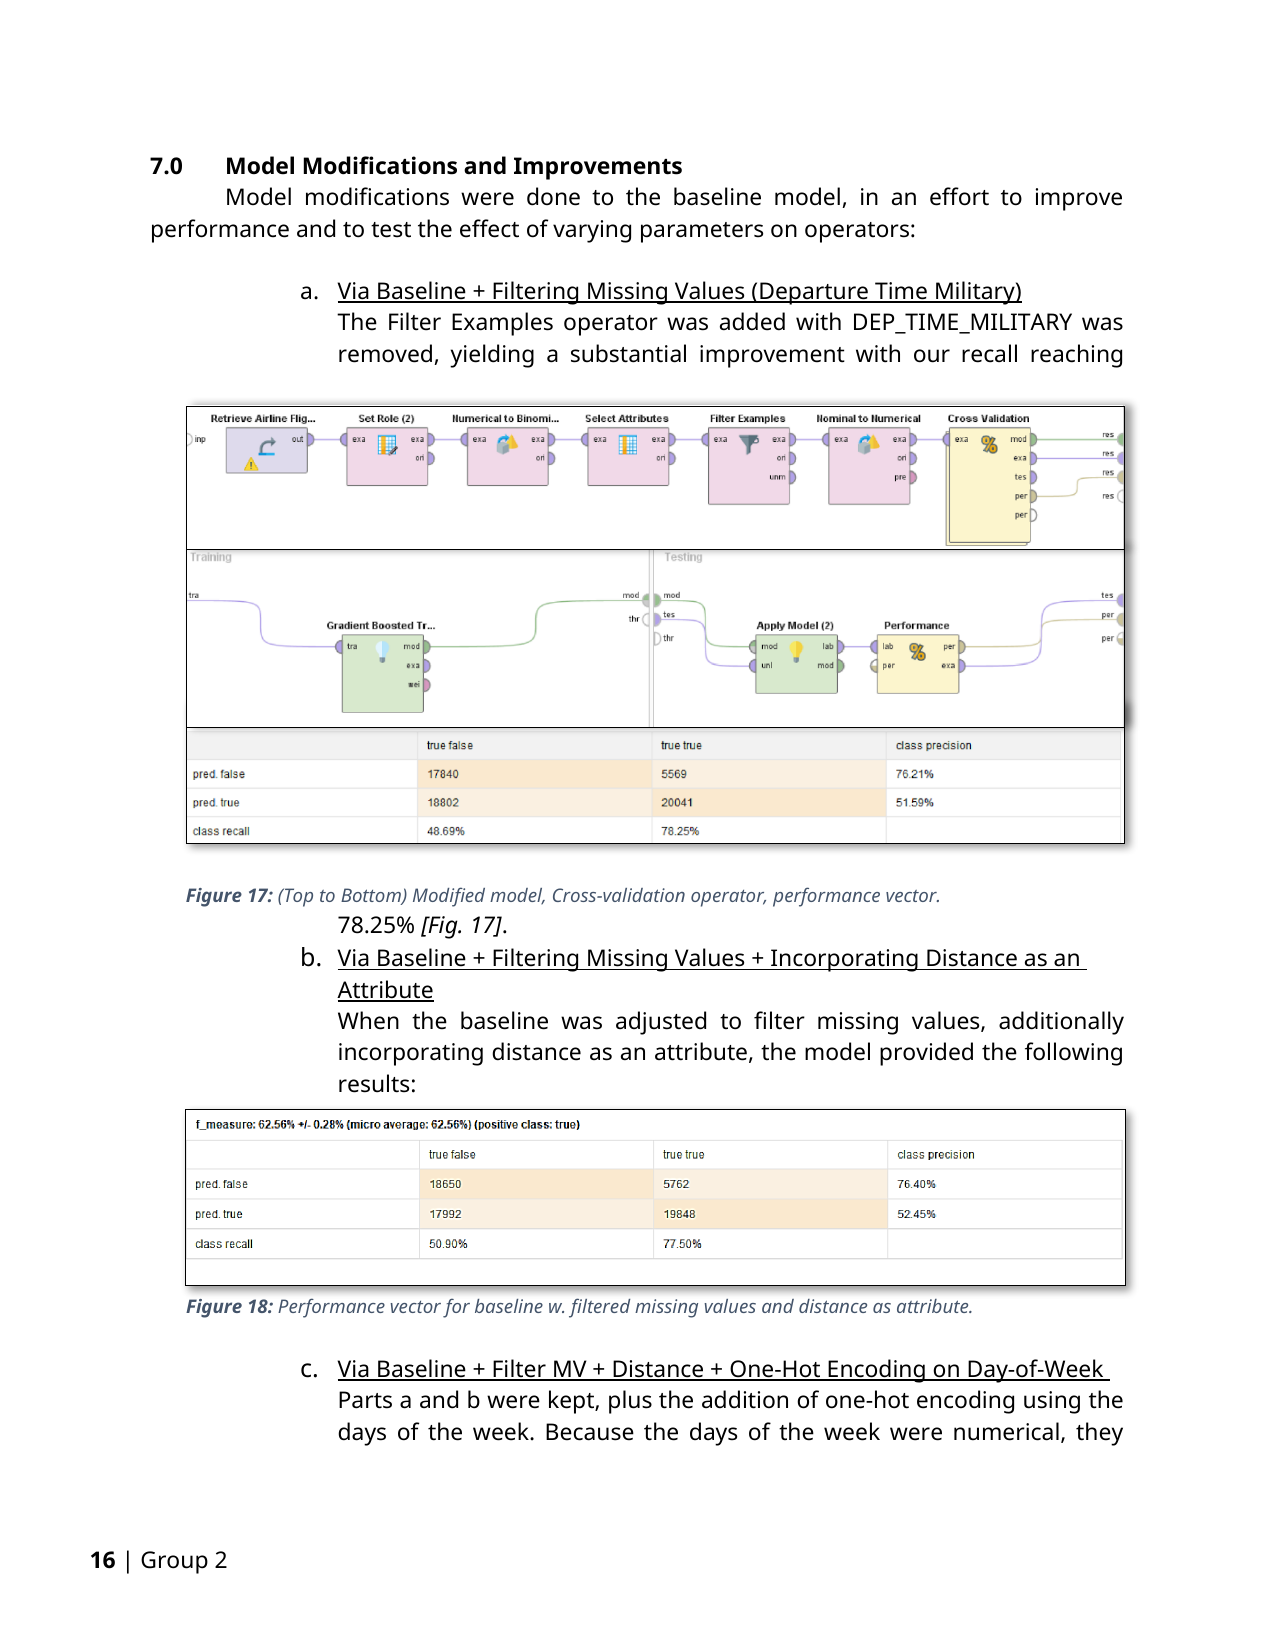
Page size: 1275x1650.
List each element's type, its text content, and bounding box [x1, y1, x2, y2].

text The Filter Examples operator was added with DEP_TIME_MILITARY was removed, yielding a substantial improvement with our recall reaching 78.25% [Fig. 17]. [337, 306, 1125, 399]
text The Filter Examples operator was added with DEP_TIME_MILITARY was removed, yielding a substantial improvement with our recall reaching 78.25% [Fig. 17]. [337, 853, 1125, 940]
text Model modifications were done to the baseline model, in an effort to improve performance and to test the effect of varying parameters on operators: [150, 181, 1125, 244]
list Via Baseline + Filter MV + Distance + One-Hot Encoding on Day-of-Week [300, 1350, 1125, 1384]
picture [187, 407, 1124, 549]
list Via Baseline + Filtering Missing Values (Departure Time Military) [300, 275, 1125, 306]
text 7.0 Model Modifications and Improvements [150, 150, 1125, 181]
list Via Baseline + Filtering Missing Values + Incorporating Distance as an Attribute [300, 940, 1125, 1005]
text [337, 1384, 1125, 1447]
text When the baseline was adjusted to filter missing values, additionally incorporating distance as an attribute, the model provided the following results: [337, 1005, 1125, 1099]
picture [186, 1110, 1125, 1285]
picture [187, 728, 1124, 843]
picture [187, 550, 1124, 727]
